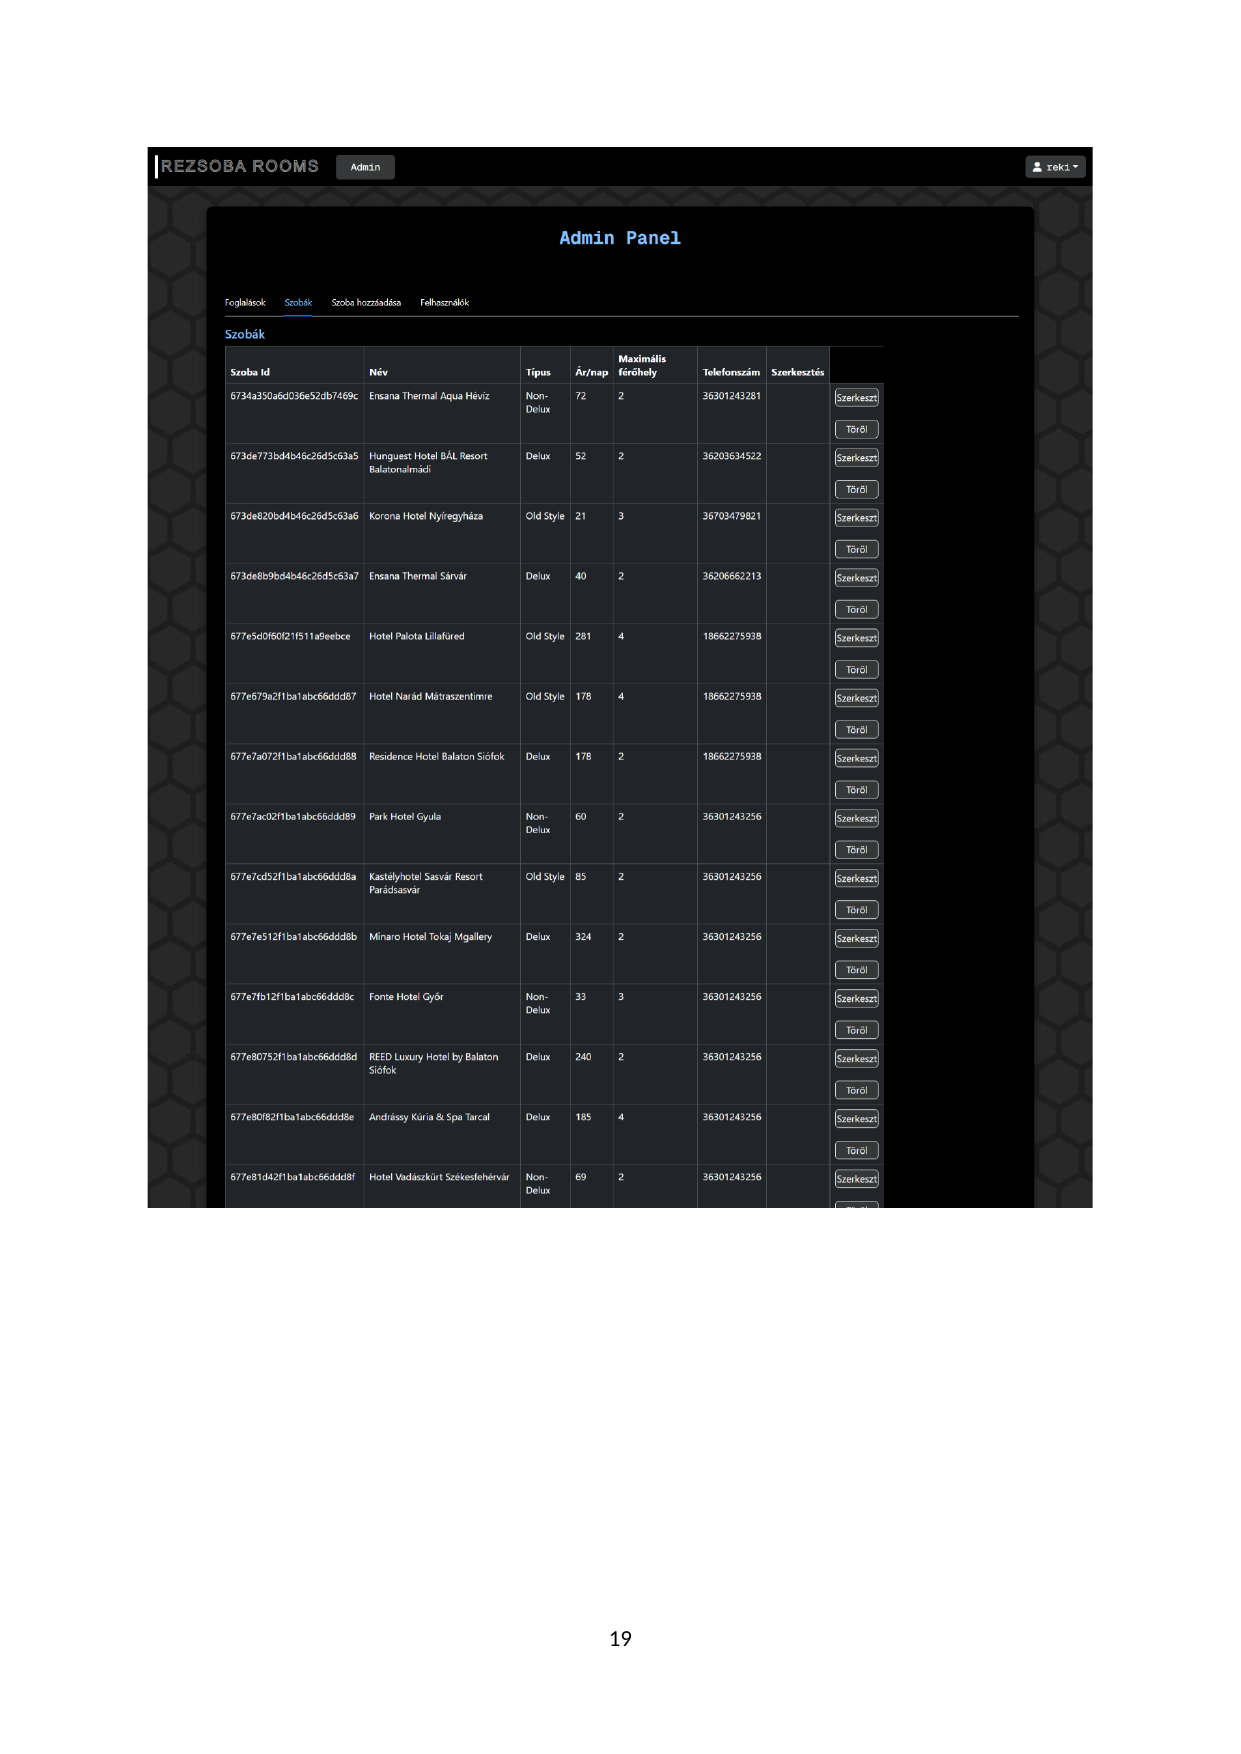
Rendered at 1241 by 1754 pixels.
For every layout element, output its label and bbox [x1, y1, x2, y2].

picture [147, 147, 1093, 1208]
